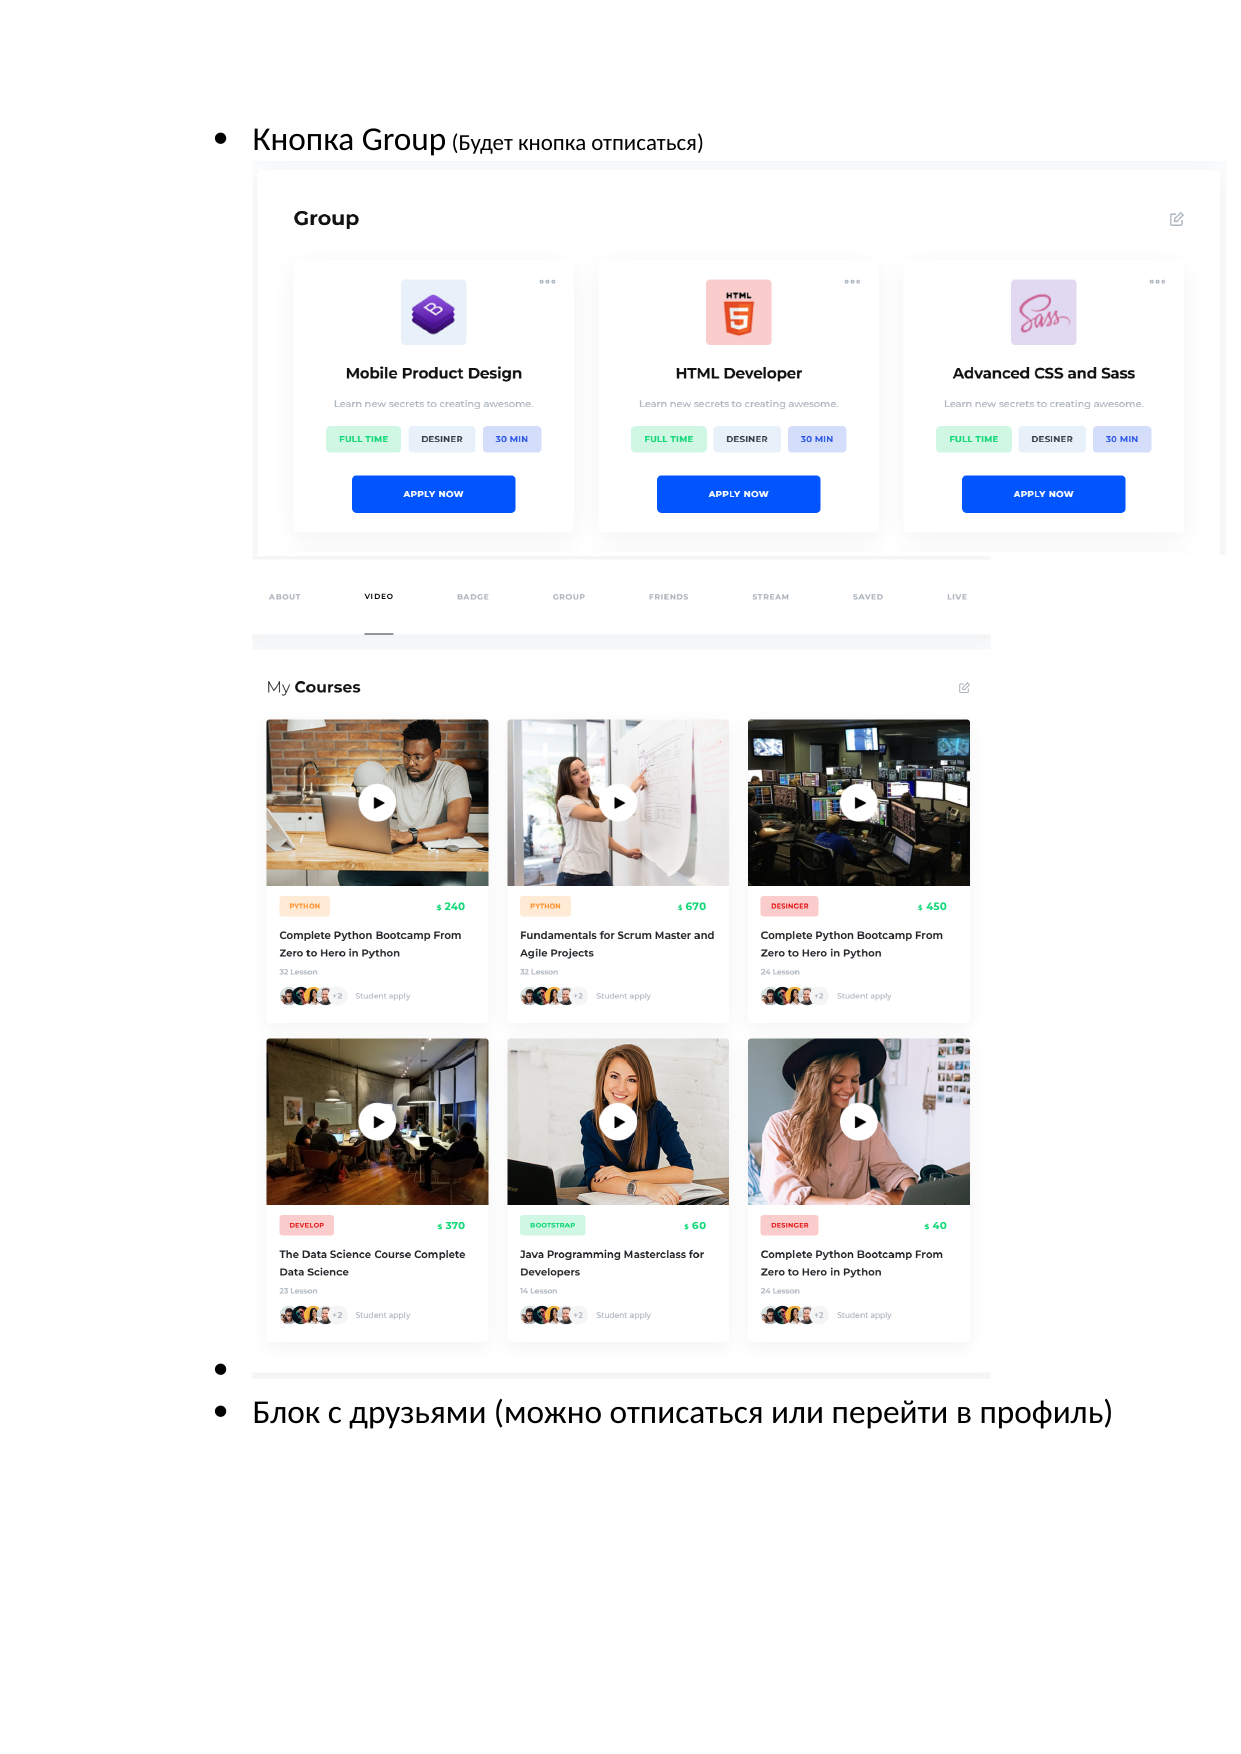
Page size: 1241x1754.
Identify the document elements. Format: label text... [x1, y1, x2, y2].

picture [252, 556, 991, 1379]
picture [252, 161, 1227, 555]
list Блок с друзьями (можно отписаться или перейти в профиль) [215, 1391, 1152, 1432]
